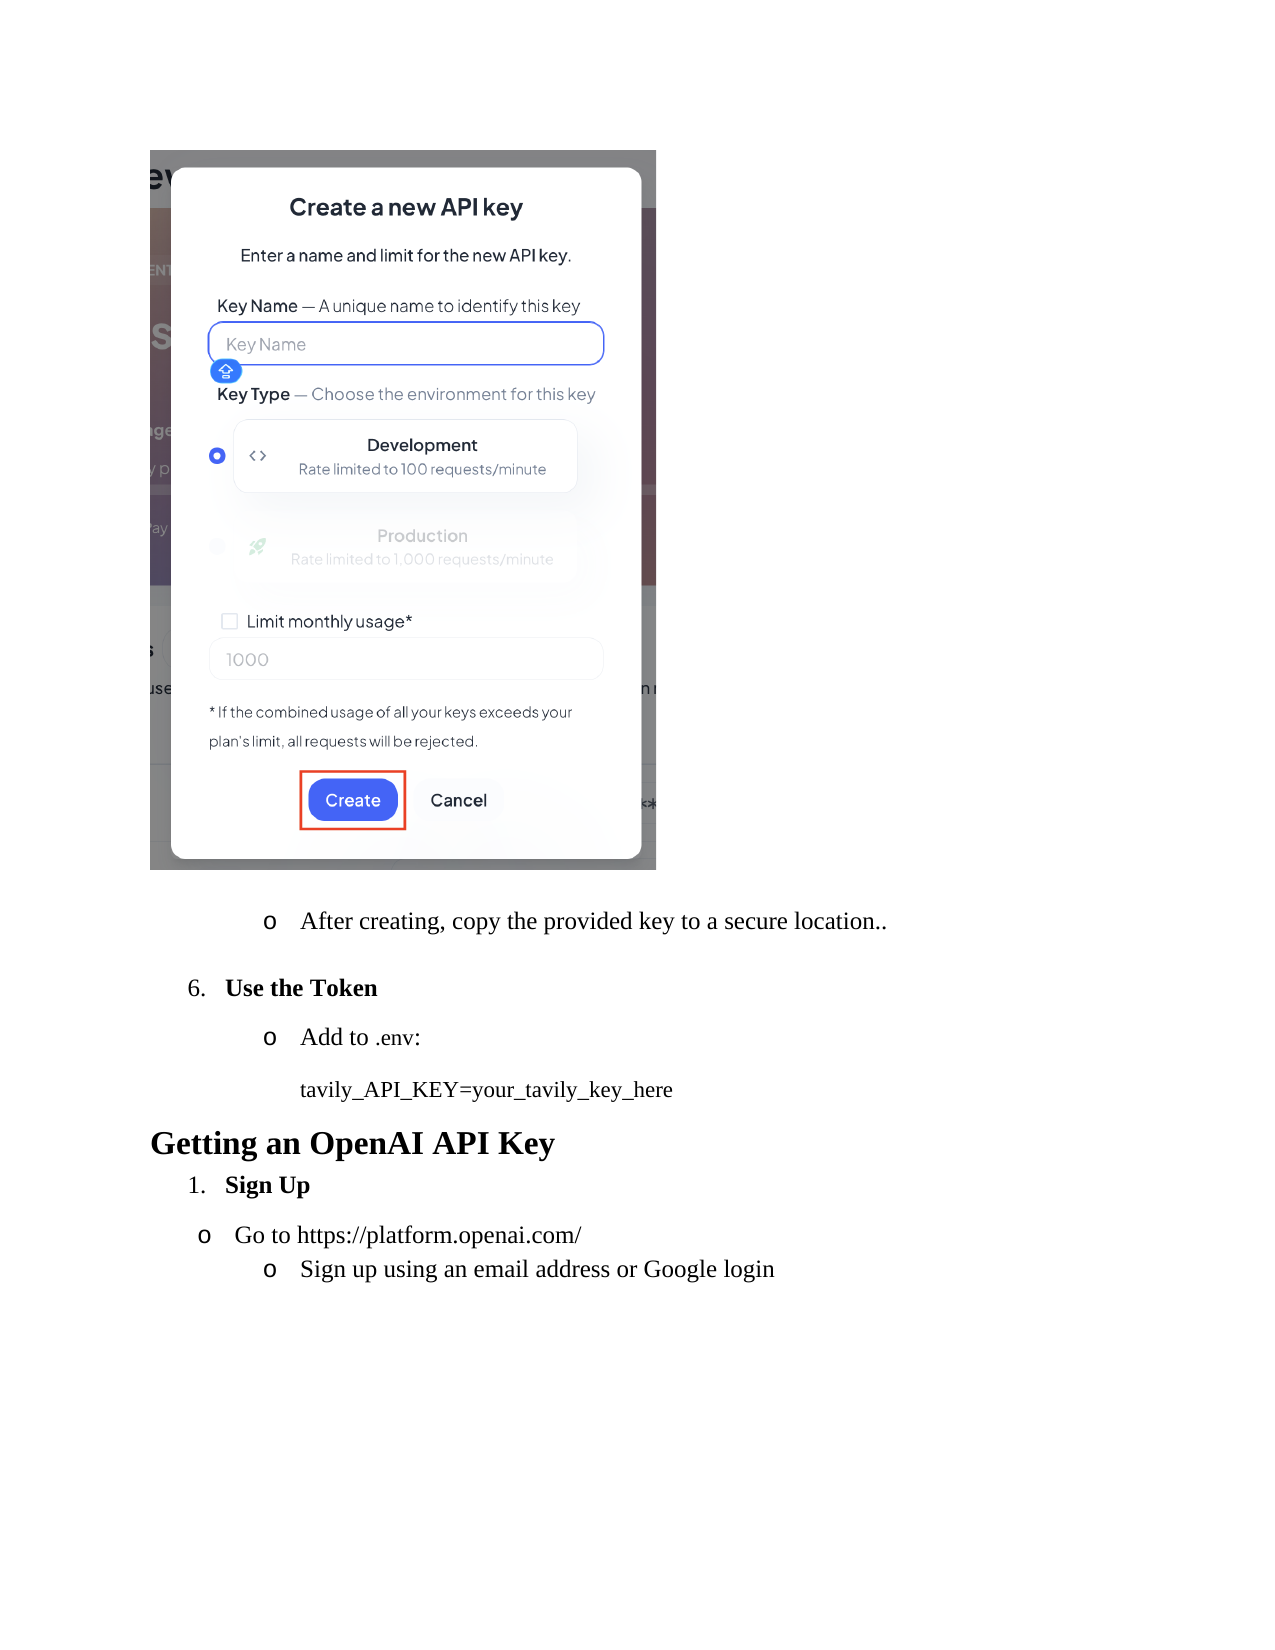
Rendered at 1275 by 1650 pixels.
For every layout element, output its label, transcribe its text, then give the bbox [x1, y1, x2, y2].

list After creating, copy the provided key to a secure location.. [262, 906, 1125, 937]
list Go to https://platform.openai.com/ [197, 1220, 1125, 1251]
picture [150, 150, 657, 870]
list Use the Token [187, 973, 1125, 1002]
list Sign up using an email address or Google login [262, 1254, 1125, 1285]
list tavily_API_KEY=your_tavily_key_here [262, 1074, 1125, 1103]
subtitle Getting an OpenAI API Key [150, 1124, 1125, 1162]
list Add to .env: [262, 1022, 1125, 1053]
list Sign Up [187, 1170, 1125, 1199]
